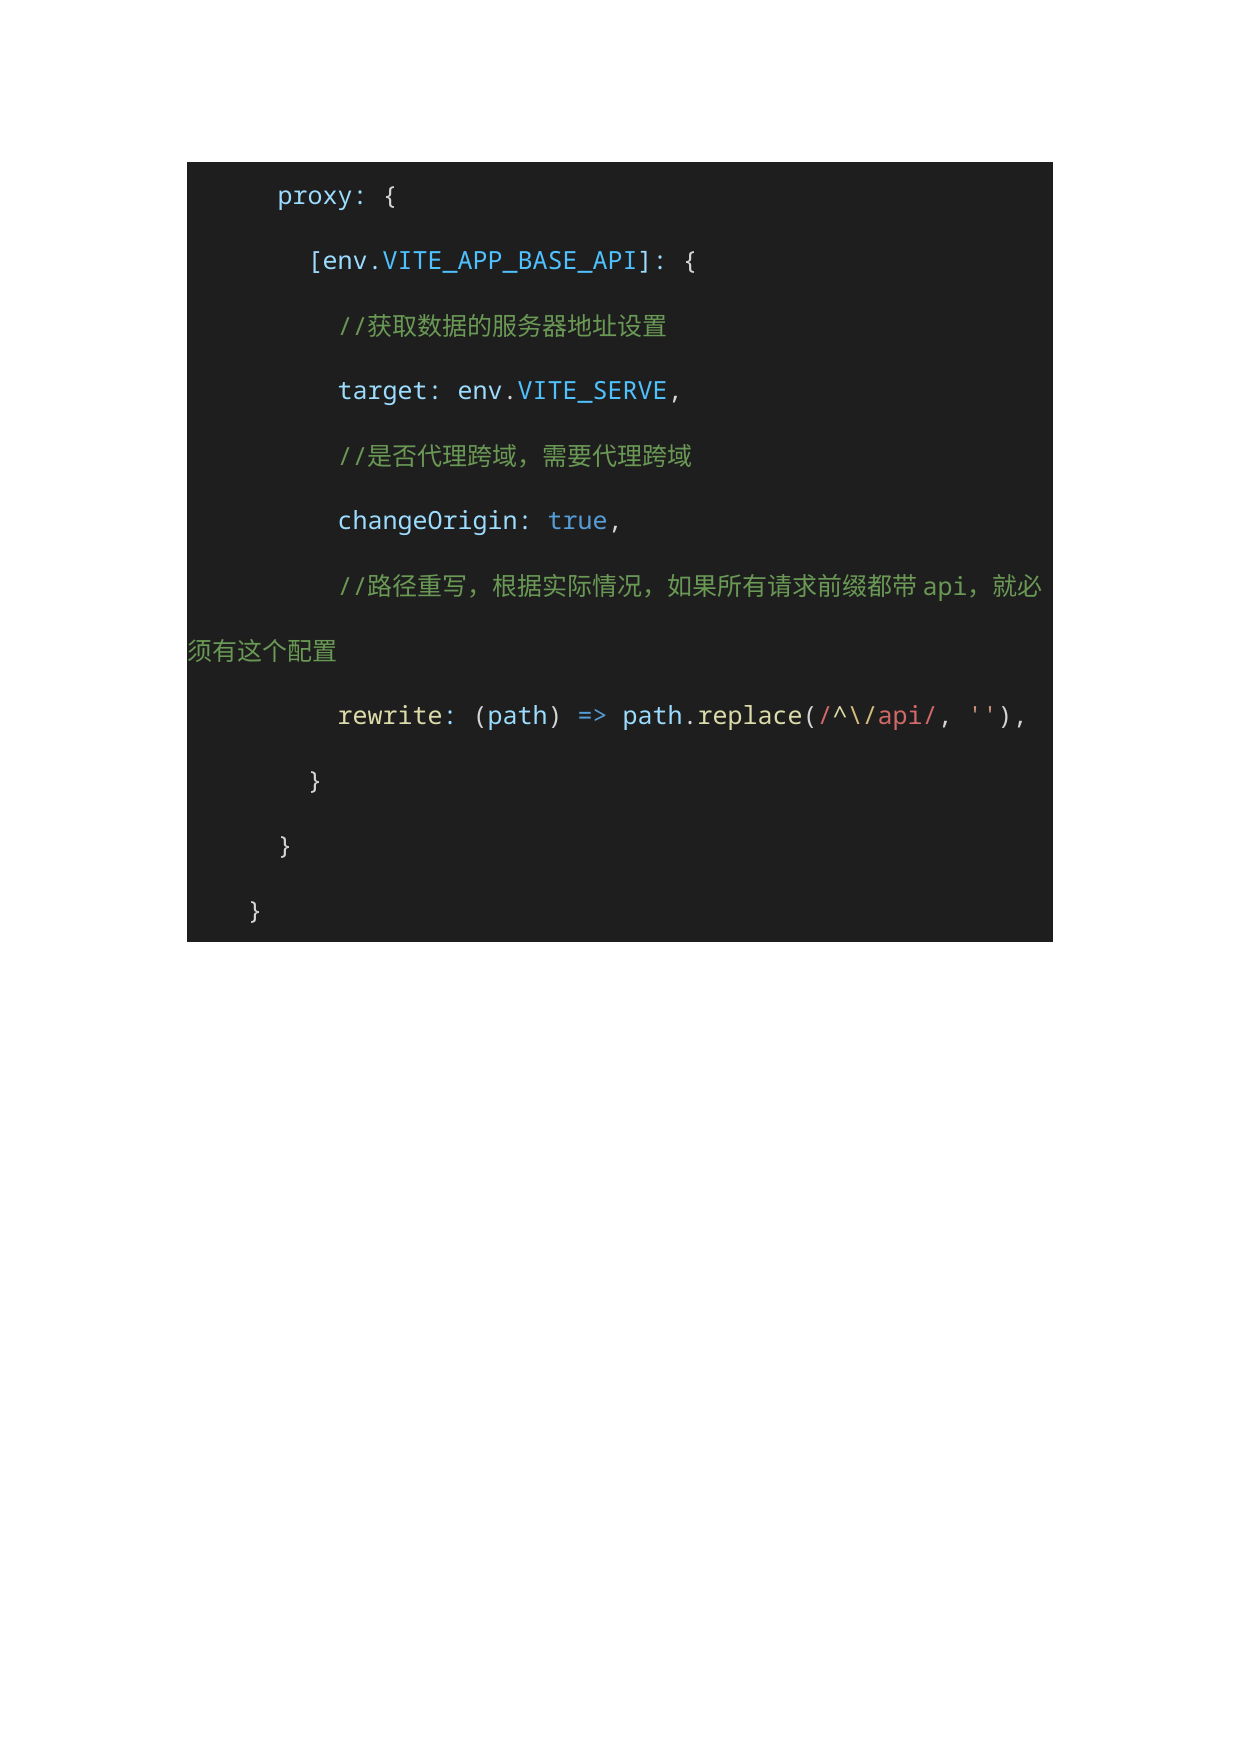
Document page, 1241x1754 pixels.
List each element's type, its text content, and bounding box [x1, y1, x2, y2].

text target: env.VITE_SERVE, [187, 357, 1053, 422]
text rewrite: (path) => path.replace(/^\/api/, ''), [187, 682, 1053, 747]
text changeOrigin: true, [187, 487, 1053, 552]
text //是否代理跨域，需要代理跨域 [187, 422, 1053, 487]
text [env.VITE_APP_BASE_API]: { [187, 227, 1053, 292]
text } [187, 747, 1053, 812]
text proxy: { [187, 162, 1053, 227]
text //获取数据的服务器地址设置 [187, 292, 1053, 357]
text } [187, 877, 1053, 942]
text } [187, 812, 1053, 877]
text //路径重写，根据实际情况，如果所有请求前缀都带api，就必须有这个配置 [187, 552, 1053, 682]
